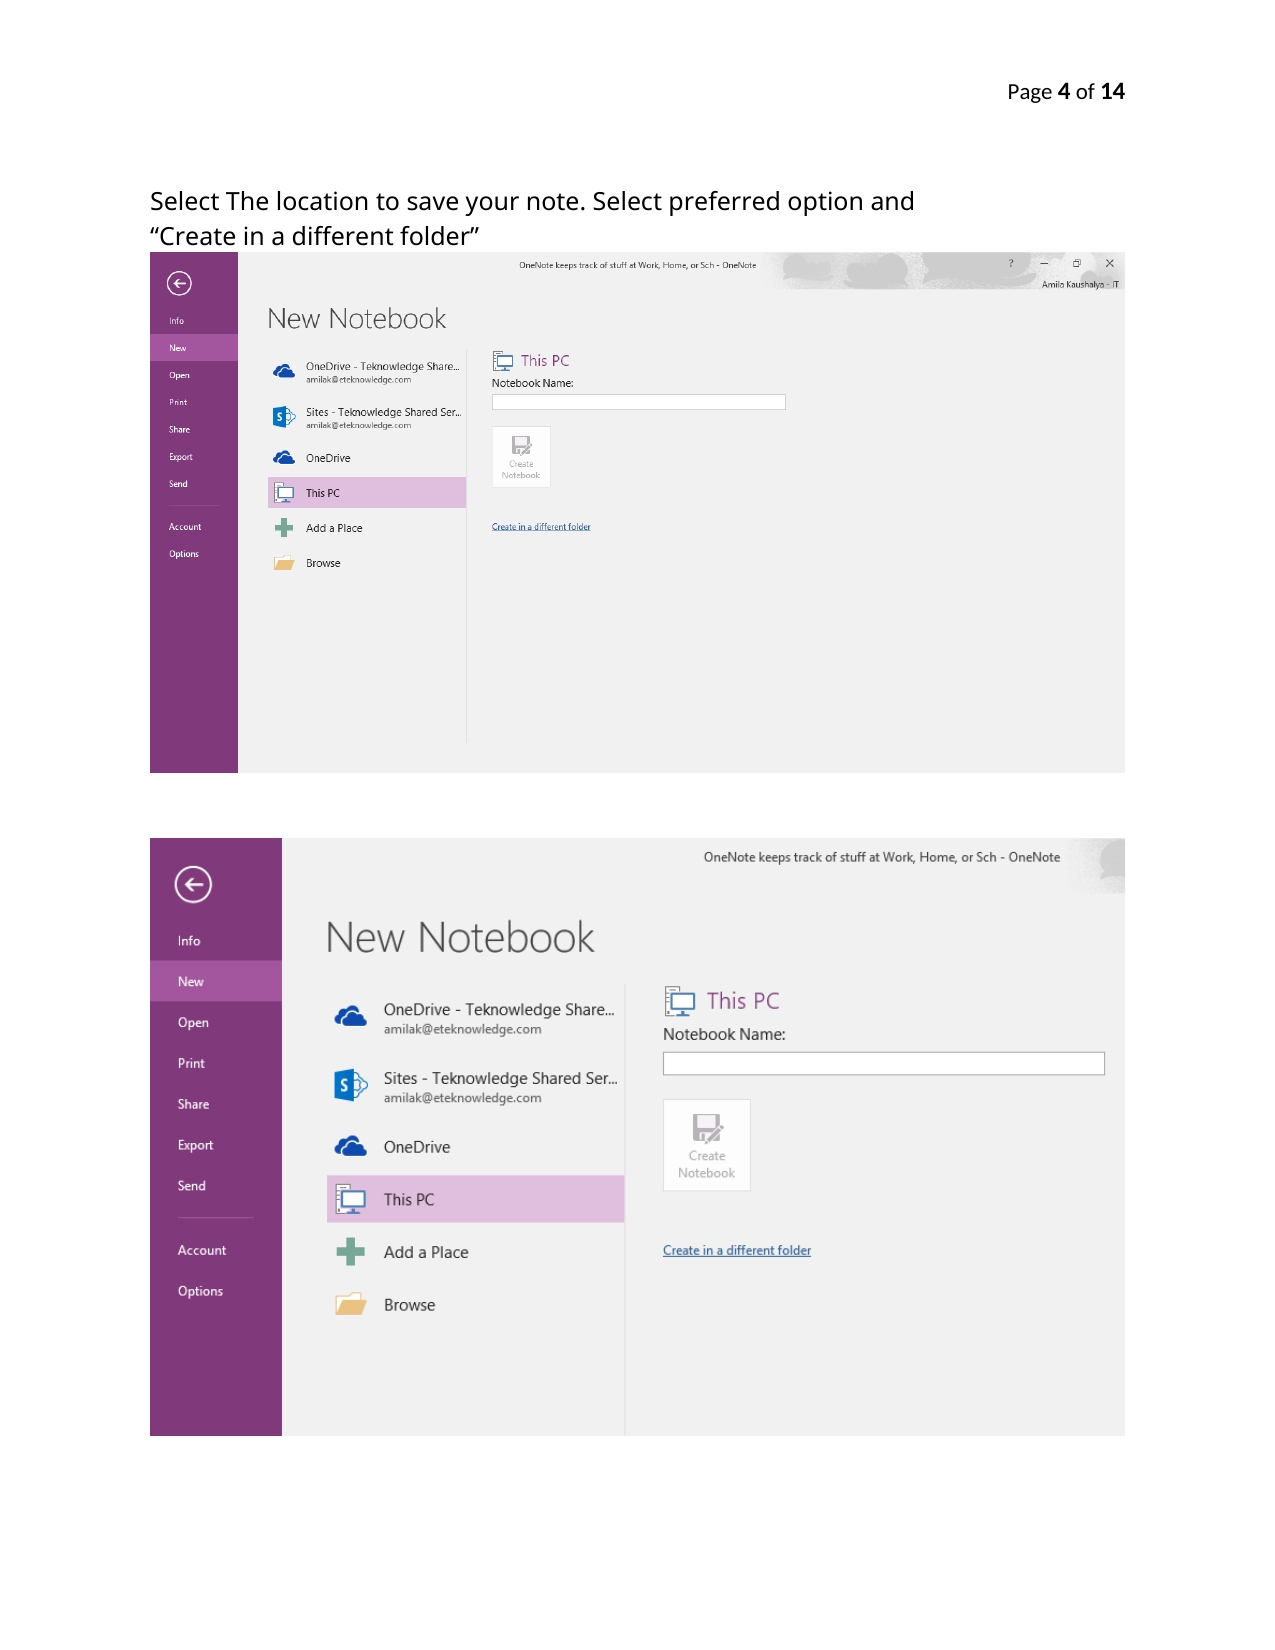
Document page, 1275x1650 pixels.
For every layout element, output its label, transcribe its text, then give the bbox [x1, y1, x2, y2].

picture [150, 252, 1125, 773]
subtitle Select The location to save your note. Select preferred option and “Create in a different folder” [150, 184, 918, 252]
picture [150, 838, 1125, 1436]
